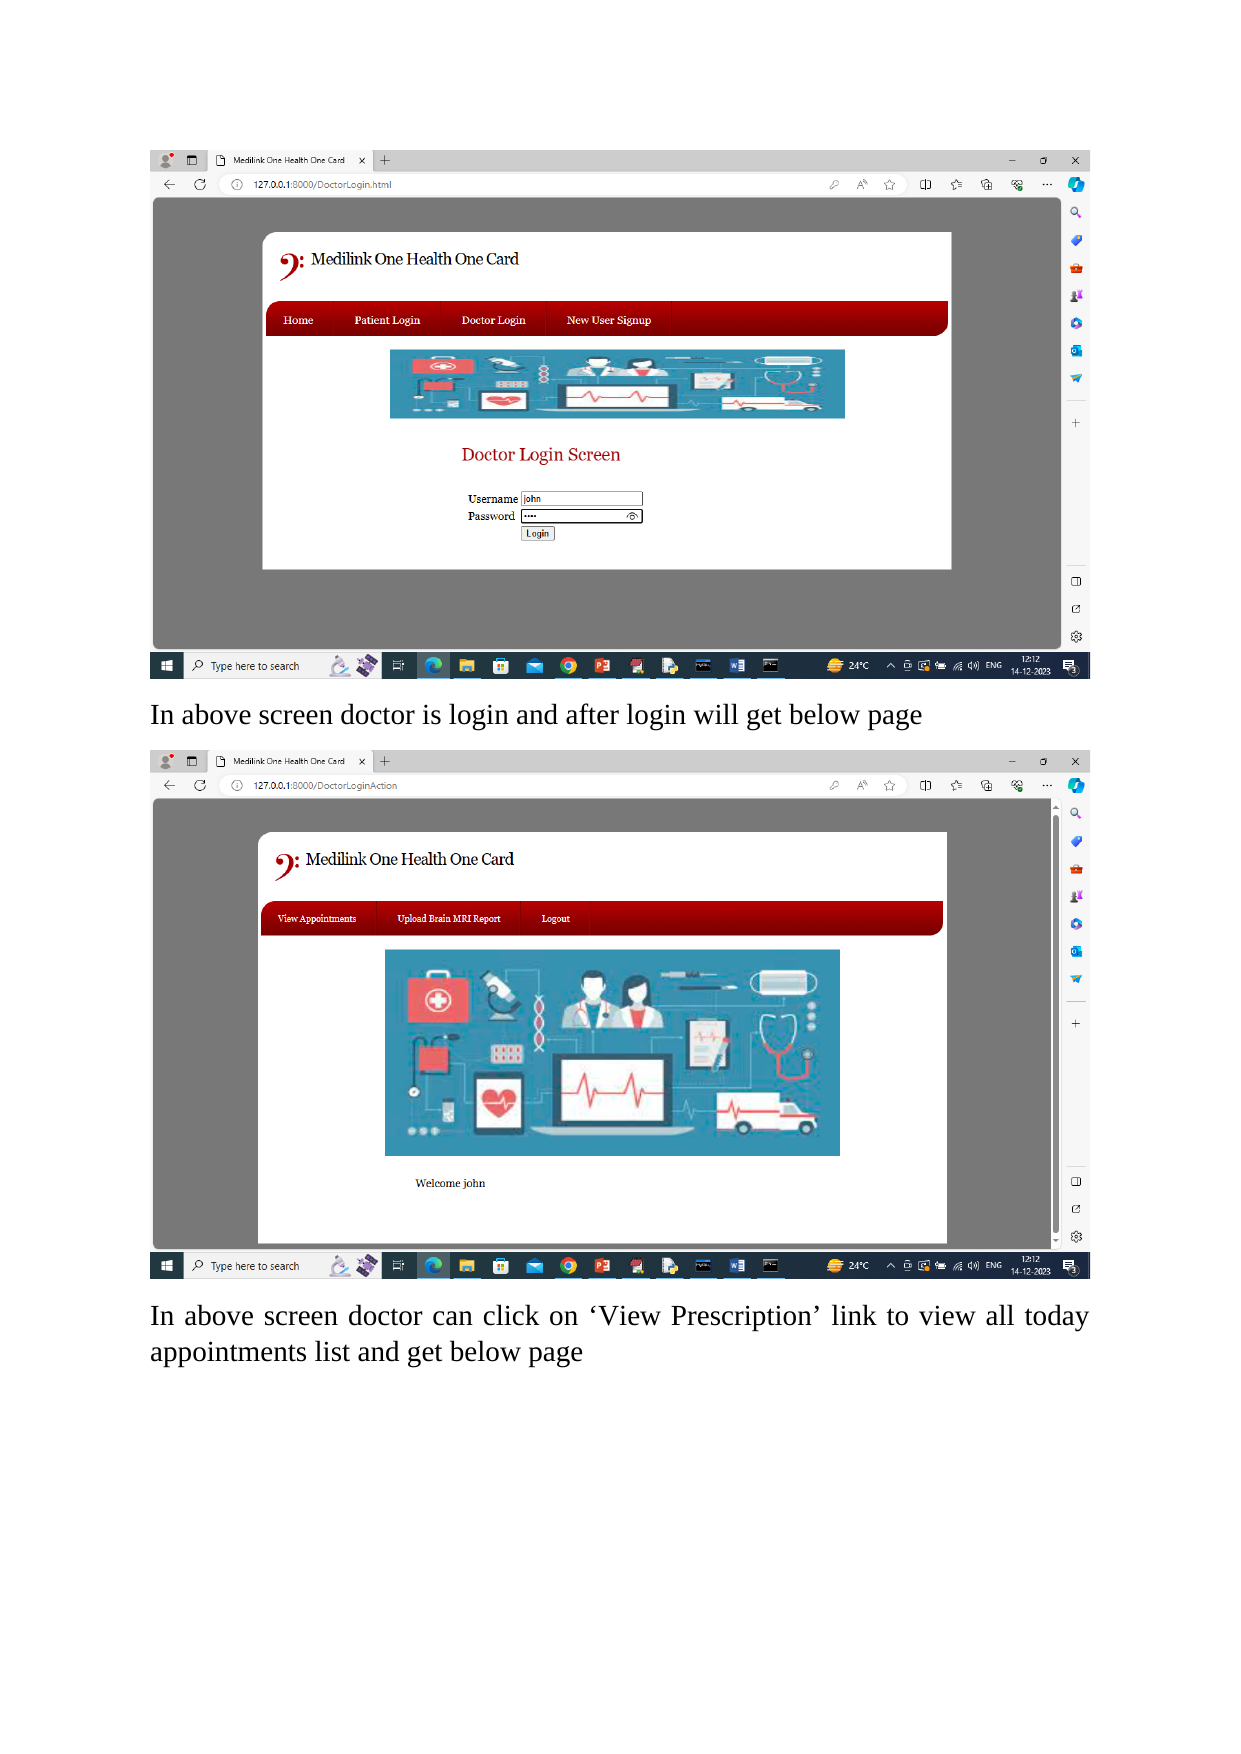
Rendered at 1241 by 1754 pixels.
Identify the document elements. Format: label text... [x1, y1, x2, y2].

picture [150, 750, 1091, 1279]
text In above screen doctor is login and after login will get below page [150, 697, 1090, 731]
picture [150, 150, 1091, 679]
text In above screen doctor can click on ‘View Prescription’ link to view all today appointments list and get below page [150, 1298, 1090, 1367]
